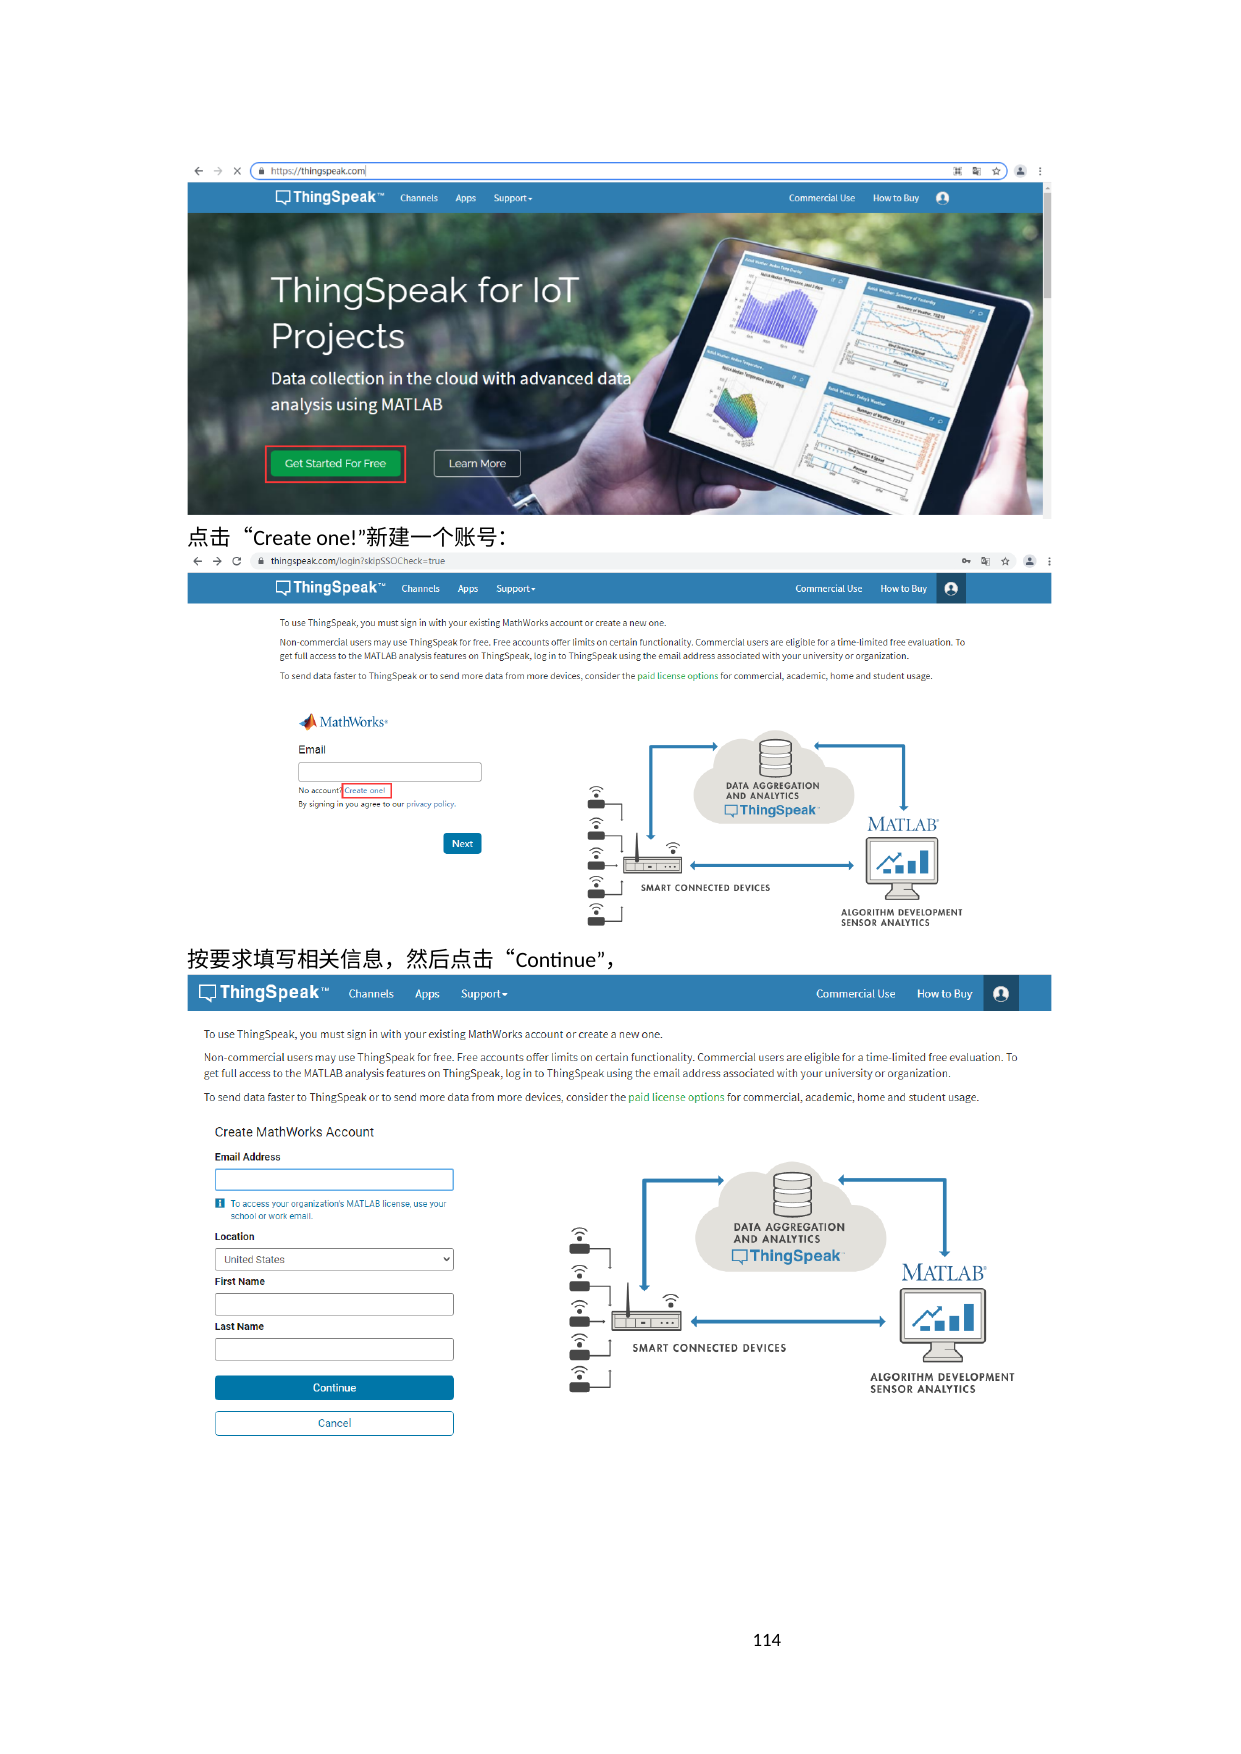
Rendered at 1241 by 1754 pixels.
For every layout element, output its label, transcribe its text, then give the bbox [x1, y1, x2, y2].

picture [187, 974, 1052, 1439]
text 点击“Create one!”新建一个账号： [187, 519, 1053, 552]
picture [187, 552, 1052, 941]
picture [187, 162, 1052, 519]
text 按要求填写相关信息，然后点击“Continue”， [187, 942, 1053, 974]
